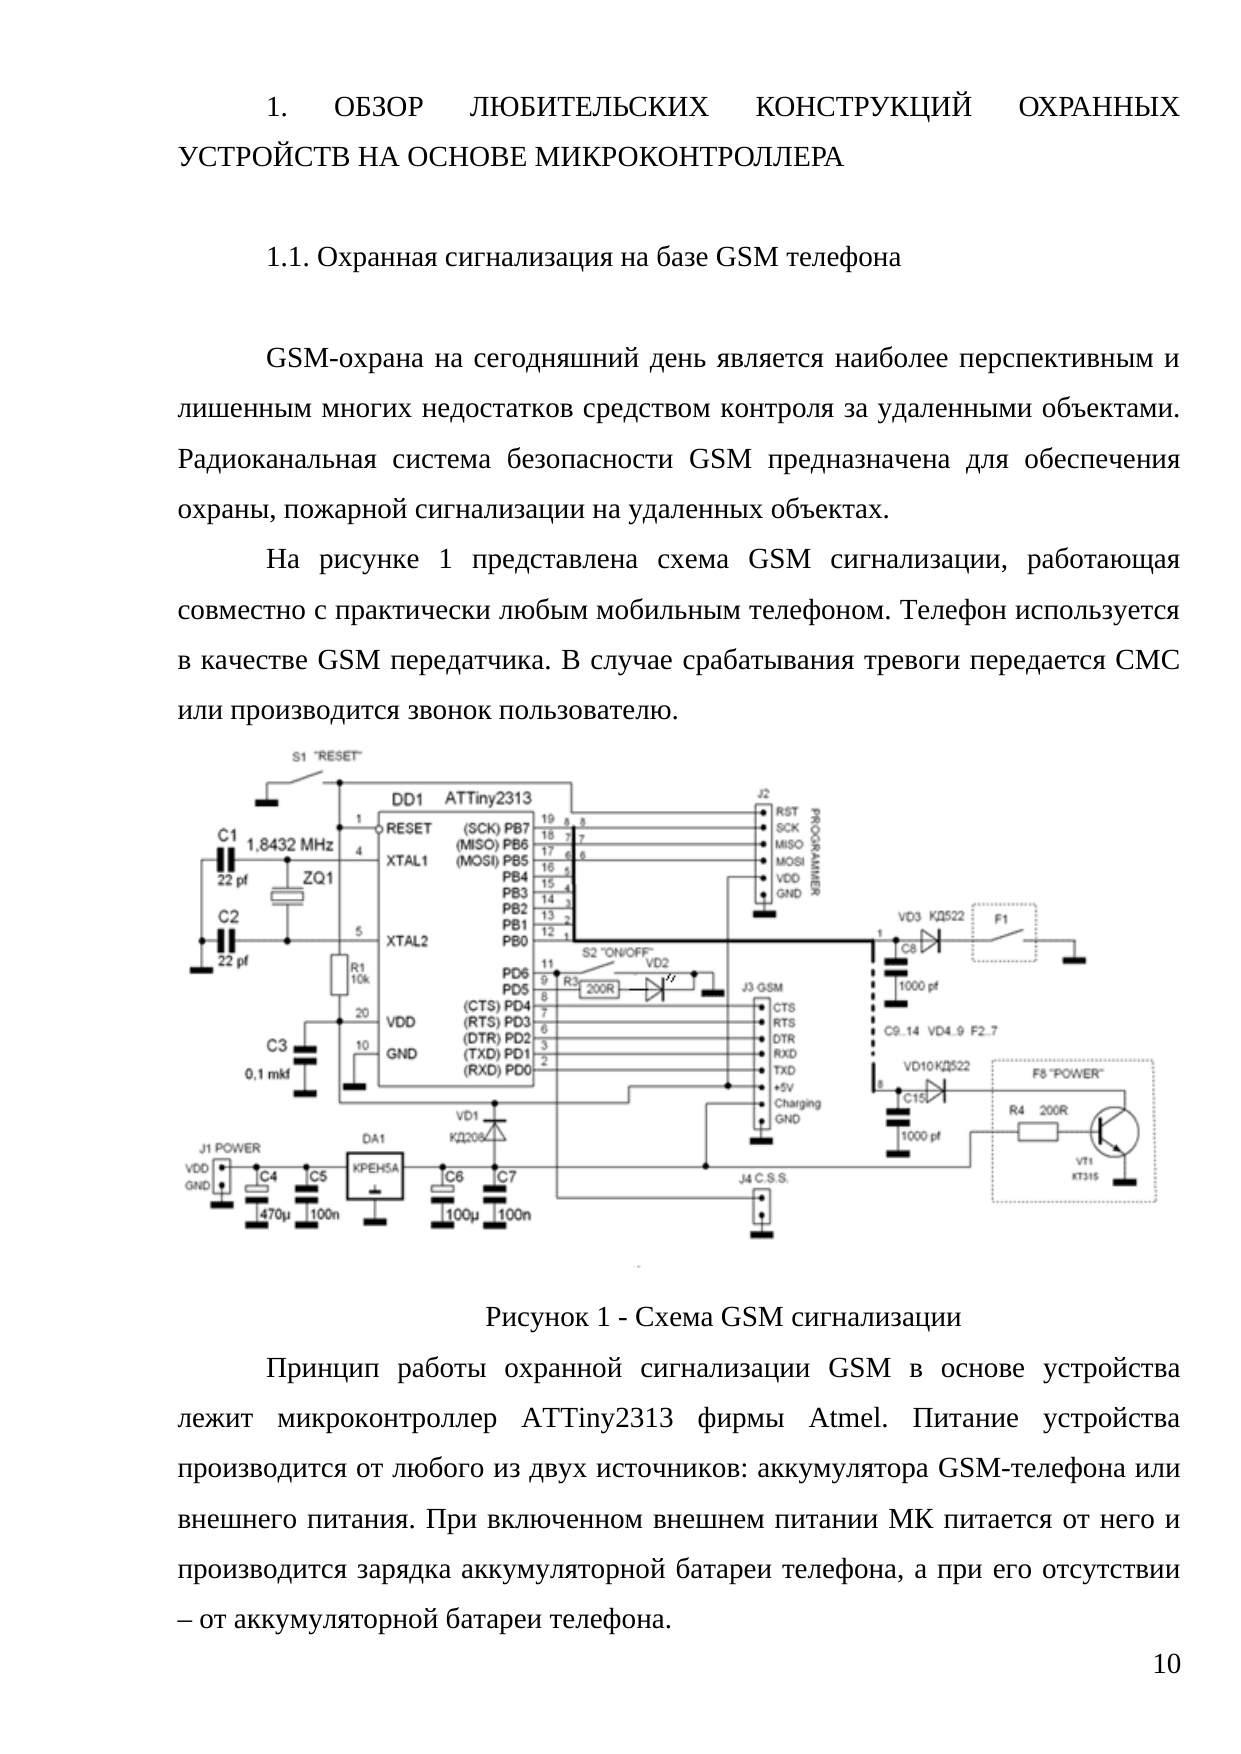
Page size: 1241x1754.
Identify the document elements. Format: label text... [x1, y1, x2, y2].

text GSM-охрана на сегодняшний день является наиболее перспективным и лишенным многих недостатков средством контроля за удаленными объектами. Радиоканальная система безопасности GSM предназначена для обеспечения охраны, пожарной сигнализации на удаленных объектах. [177, 340, 1181, 525]
subtitle 1.1. Охранная сигнализация на базе GSM телефона [177, 239, 1181, 273]
subtitle 1. ОБЗОР ЛЮБИТЕЛЬСКИХ КОНСТРУКЦИЙ ОХРАННЫХ УСТРОЙСТВ НА ОСНОВЕ МИКРОКОНТРОЛЛЕРА [177, 89, 1181, 172]
text Рисунок 1 - Схема GSM сигнализации [177, 1299, 1181, 1333]
picture [180, 742, 1178, 1286]
text Принцип работы охранной сигнализации GSM в основе устройства лежит микроконтроллер ATTiny2313 фирмы Atmel. Питание устройства производится от любого из двух источников: аккумулятора GSM-телефона или внешнего питания. При включенном внешнем питании МК питается от него и производится зарядка аккумуляторной батареи телефона, а при его отсутствии – от аккумуляторной батареи телефона. [177, 1350, 1181, 1635]
text На рисунке 1 представлена схема GSM сигнализации, работающая совместно с практически любым мобильным телефоном. Телефон используется в качестве GSM передатчика. В случае срабатывания тревоги передается СМС или производится звонок пользователю. [177, 541, 1181, 726]
